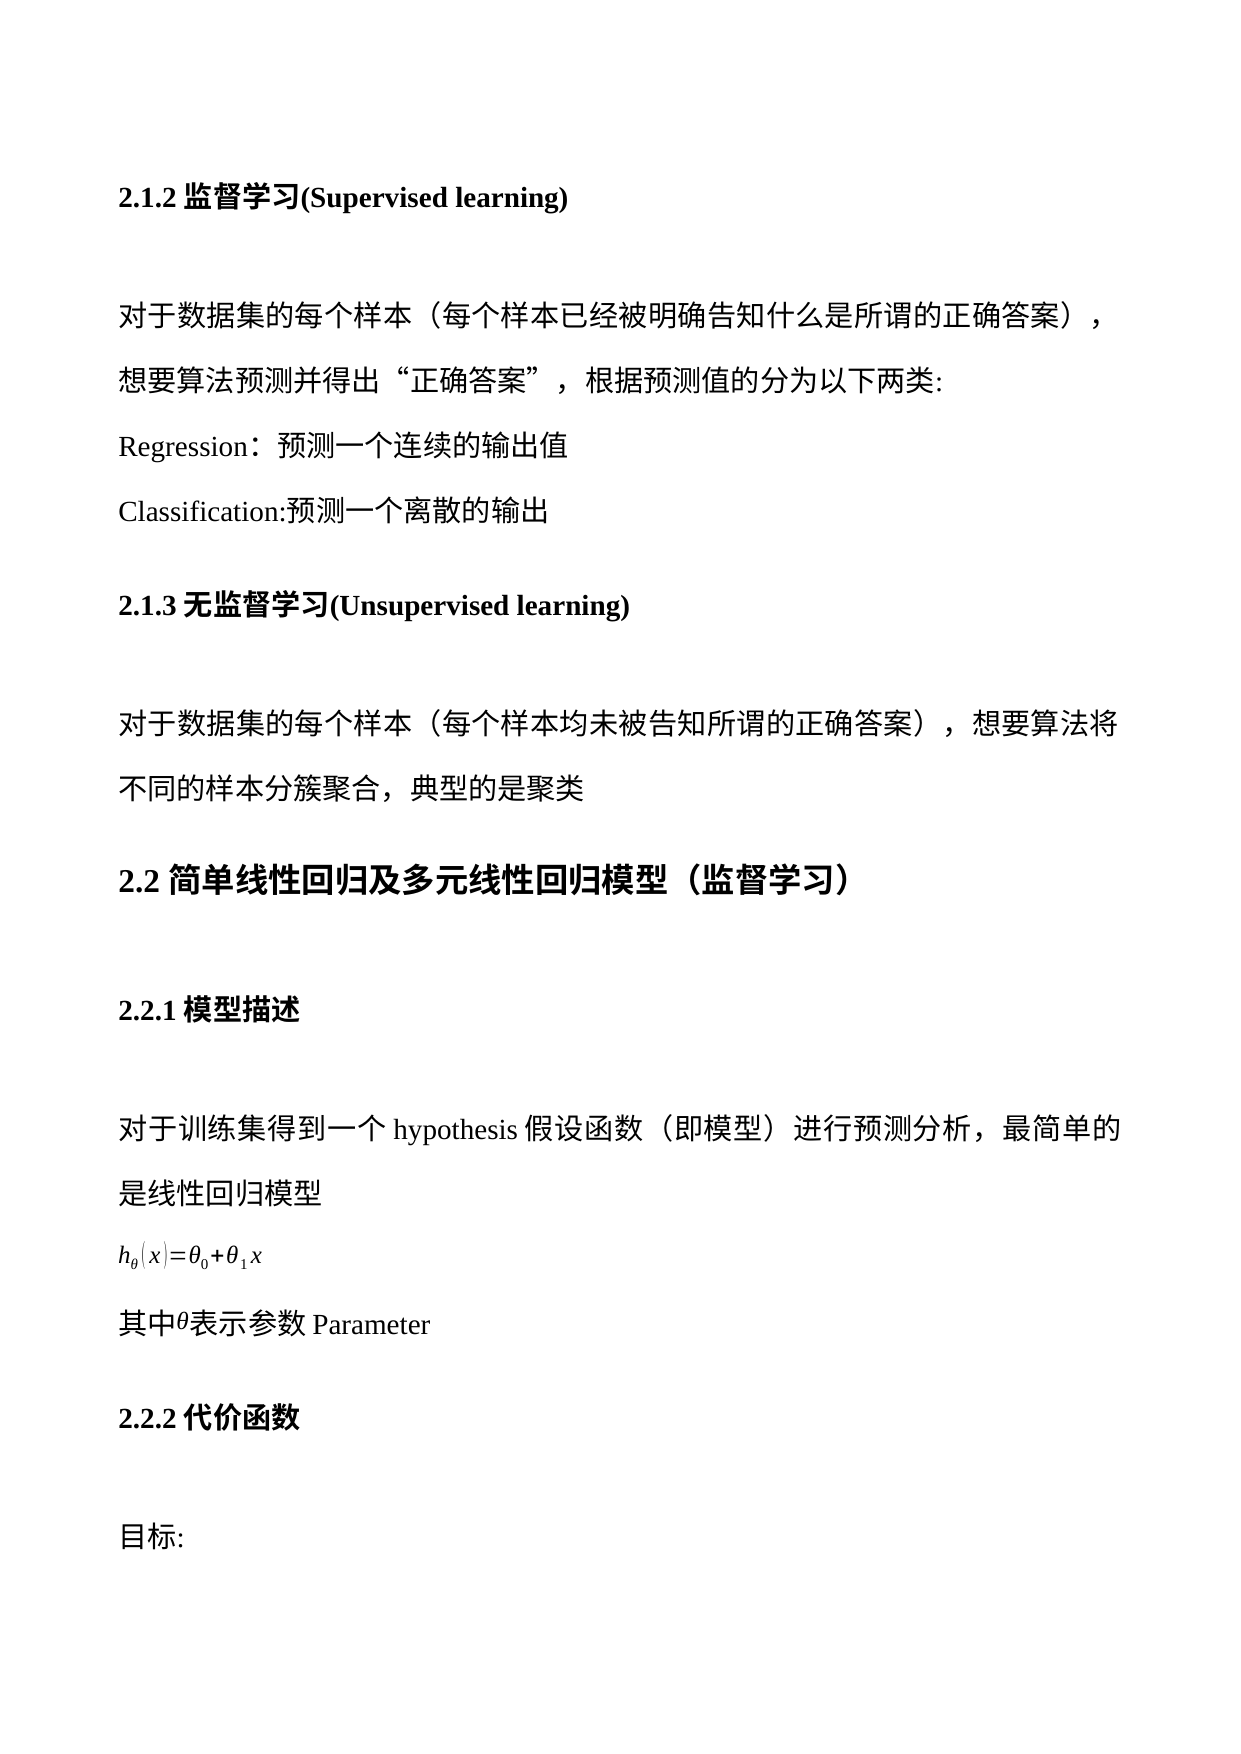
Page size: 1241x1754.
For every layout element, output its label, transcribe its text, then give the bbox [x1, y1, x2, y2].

subtitle 2.1.2 监督学习(Supervised learning) [118, 162, 1122, 227]
subtitle 2.1.3 无监督学习(Unsupervised learning) [118, 570, 1122, 635]
text Regression：预测一个连续的输出值 [118, 411, 1122, 476]
subtitle 2.2 简单线性回归及多元线性回归模型（监督学习） [118, 846, 1122, 911]
text 对于训练集得到一个hypothesis假设函数（即模型）进行预测分析，最简单的是线性回归模型 [118, 1094, 1122, 1224]
text 目标: [118, 1502, 1122, 1567]
subtitle 2.2.2 代价函数 [118, 1383, 1122, 1448]
subtitle 2.2.1 模型描述 [118, 975, 1122, 1040]
text Classification:预测一个离散的输出 [118, 476, 1122, 541]
text 其中表示参数Parameter [118, 1289, 1122, 1354]
text 对于数据集的每个样本（每个样本均未被告知所谓的正确答案），想要算法将不同的样本分簇聚合，典型的是聚类 [118, 689, 1122, 819]
text 对于数据集的每个样本（每个样本已经被明确告知什么是所谓的正确答案），想要算法预测并得出“正确答案”，根据预测值的分为以下两类: [118, 281, 1122, 411]
